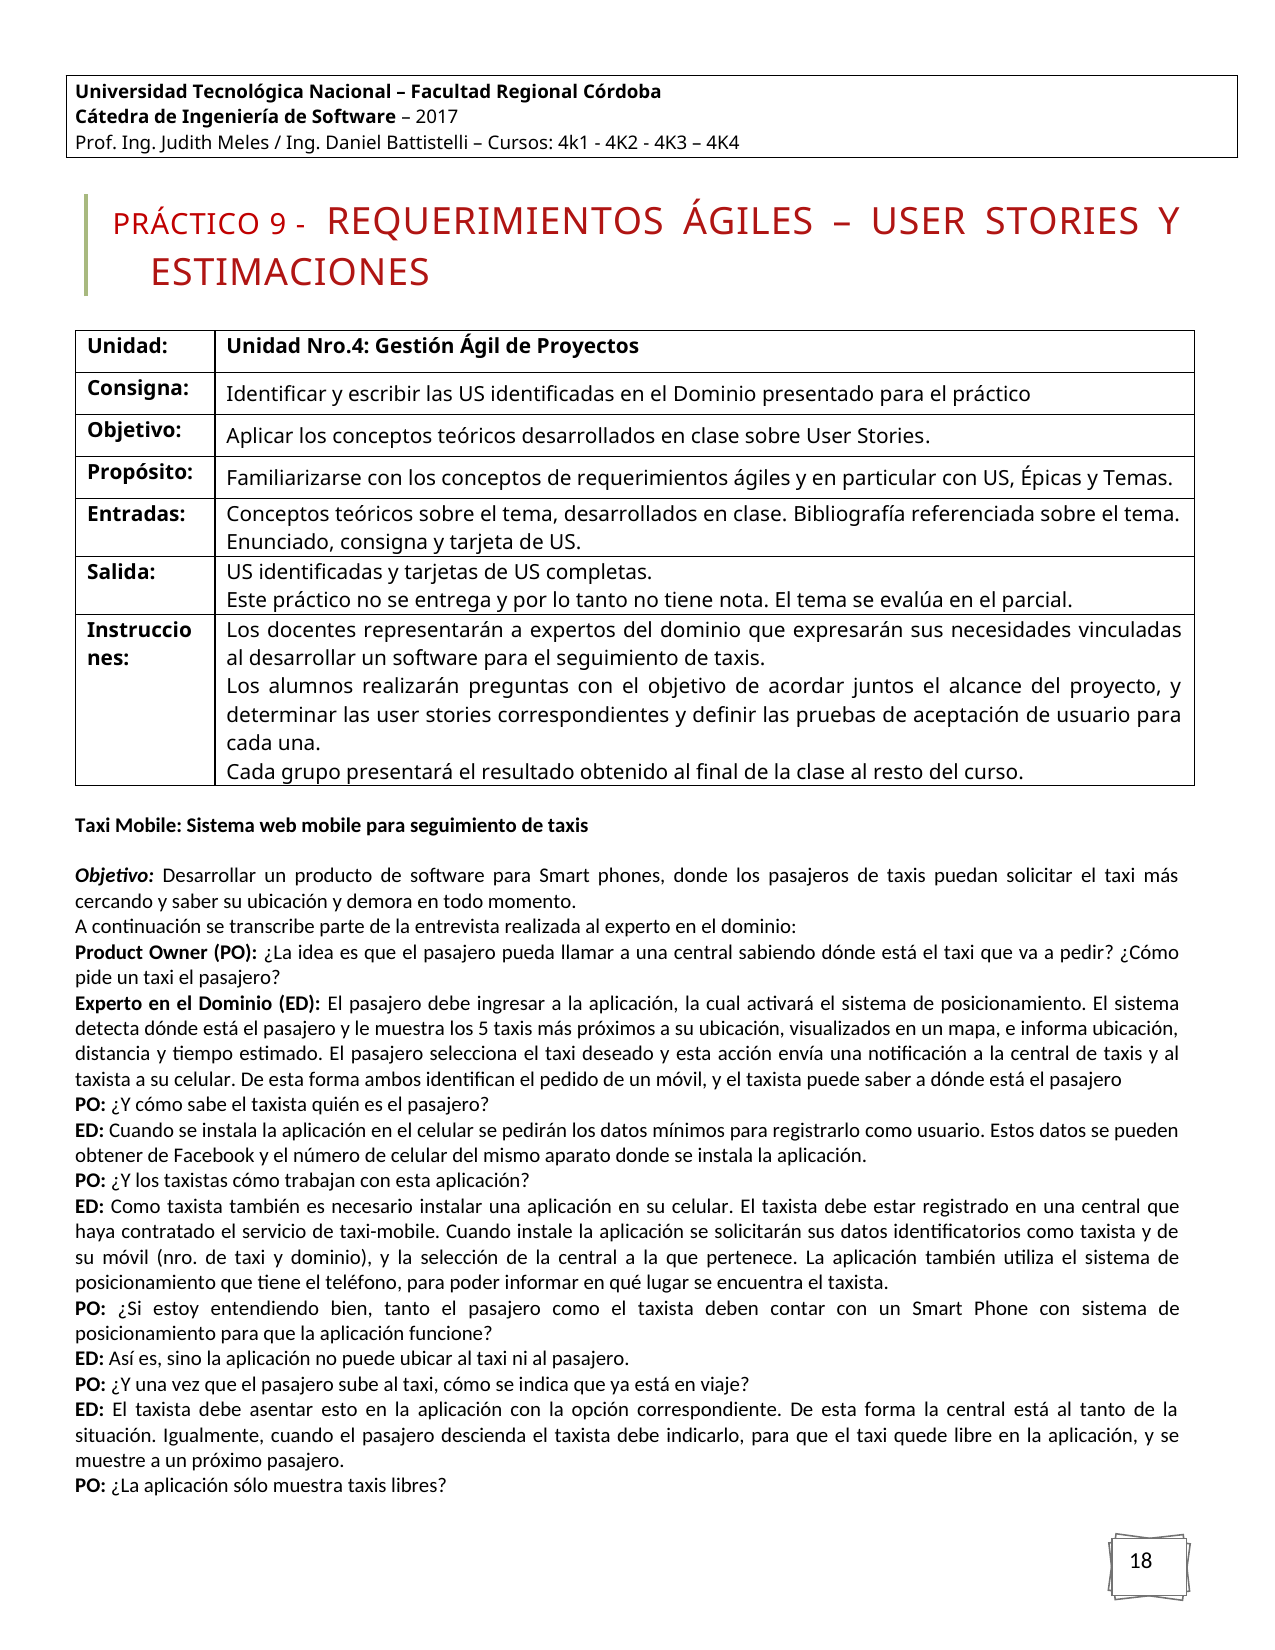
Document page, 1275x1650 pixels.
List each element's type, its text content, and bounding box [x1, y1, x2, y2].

text Objetivo: Desarrollar un producto de software para Smart phones, donde los pasajeros de taxis puedan solicitar el taxi más cercando y saber su ubicación y demora en todo momento. [75, 863, 1181, 913]
text ED: Así es, sino la aplicación no puede ubicar al taxi ni al pasajero. [75, 1346, 1181, 1371]
table_cell Aplicar los conceptos teóricos desarrollados en clase sobre User Stories. [216, 415, 1194, 456]
table_cell Propósito: [76, 457, 214, 498]
text ED: Como taxista también es necesario instalar una aplicación en su celular. El taxista debe estar registrado en una central que haya contratado el servicio de taxi-mobile. Cuando instale la aplicación se solicitarán sus datos identificatorios como taxista y de su móvil (nro. de taxi y dominio), y la selección de la central a la que pertenece. La aplicación también utiliza el sistema de posicionamiento que tiene el teléfono, para poder informar en qué lugar se encuentra el taxista. [75, 1193, 1181, 1295]
table_cell Conceptos teóricos sobre el tema, desarrollados en clase. Bibliografía referenciada sobre el tema. Enunciado, consigna y tarjeta de US. [216, 499, 1194, 556]
text ED: El taxista debe asentar esto en la aplicación con la opción correspondiente. De esta forma la central está al tanto de la situación. Igualmente, cuando el pasajero descienda el taxista debe indicarlo, para que el taxi quede libre en la aplicación, y se muestre a un próximo pasajero. [75, 1396, 1181, 1473]
table_header Unidad: [76, 331, 214, 372]
text Product Owner (PO): ¿La idea es que el pasajero pueda llamar a una central sabiendo dónde está el taxi que va a pedir? ¿Cómo pide un taxi el pasajero? [75, 939, 1181, 990]
table_cell Entradas: [76, 499, 214, 556]
table_cell Salida: [76, 557, 214, 614]
table_cell US identificadas y tarjetas de US completas. Este práctico no se entrega y por lo tanto no tiene nota. El tema se evalúa en el parcial. [216, 557, 1194, 614]
text A continuación se transcribe parte de la entrevista realizada al experto en el dominio: [75, 913, 1181, 939]
table_cell Objetivo: [76, 415, 214, 456]
table_cell Consigna: [76, 373, 214, 414]
text PO: ¿Y los taxistas cómo trabajan con esta aplicación? [75, 1168, 1181, 1193]
text PO: ¿Y una vez que el pasajero sube al taxi, cómo se indica que ya está en viaje? [75, 1371, 1181, 1396]
text Experto en el Dominio (ED): El pasajero debe ingresar a la aplicación, la cual activará el sistema de posicionamiento. El sistema detecta dónde está el pasajero y le muestra los 5 taxis más próximos a su ubicación, visualizados en un mapa, e informa ubicación, distancia y tiempo estimado. El pasajero selecciona el taxi deseado y esta acción envía una notificación a la central de taxis y al taxista a su celular. De esta forma ambos identifican el pedido de un móvil, y el taxista puede saber a dónde está el pasajero [75, 990, 1181, 1091]
table_cell Identificar y escribir las US identificadas en el Dominio presentado para el práctico [216, 373, 1194, 414]
table_cell Familiarizarse con los conceptos de requerimientos ágiles y en particular con US, Épicas y Temas. [216, 457, 1194, 498]
text PO: ¿Si estoy entendiendo bien, tanto el pasajero como el taxista deben contar con un Smart Phone con sistema de posicionamiento para que la aplicación funcione? [75, 1295, 1181, 1346]
text PO: ¿La aplicación sólo muestra taxis libres? [75, 1473, 1181, 1498]
text Taxi Mobile: Sistema web mobile para seguimiento de taxis [75, 812, 1181, 837]
text PO: ¿Y cómo sabe el taxista quién es el pasajero? [75, 1091, 1181, 1117]
table_cell Instrucciones: [76, 615, 214, 785]
table_cell Los docentes representarán a expertos del dominio que expresarán sus necesidades vinculadas al desarrollar un software para el seguimiento de taxis. Los alumnos realizarán preguntas con el objetivo de acordar juntos el alcance del proyecto, y determinar las user stories correspondientes y definir las pruebas de aceptación de usuario para cada una. Cada grupo presentará el resultado obtenido al final de la clase al resto del curso. [216, 615, 1194, 785]
text ED: Cuando se instala la aplicación en el celular se pedirán los datos mínimos para registrarlo como usuario. Estos datos se pueden obtener de Facebook y el número de celular del mismo aparato donde se instala la aplicación. [75, 1117, 1181, 1168]
table_header Unidad Nro.4: Gestión Ágil de Proyectos [216, 331, 1194, 372]
subtitle REQUERIMIENTOS ÁGILES – USER STORIES y ESTIMACIONES [88, 194, 1181, 296]
